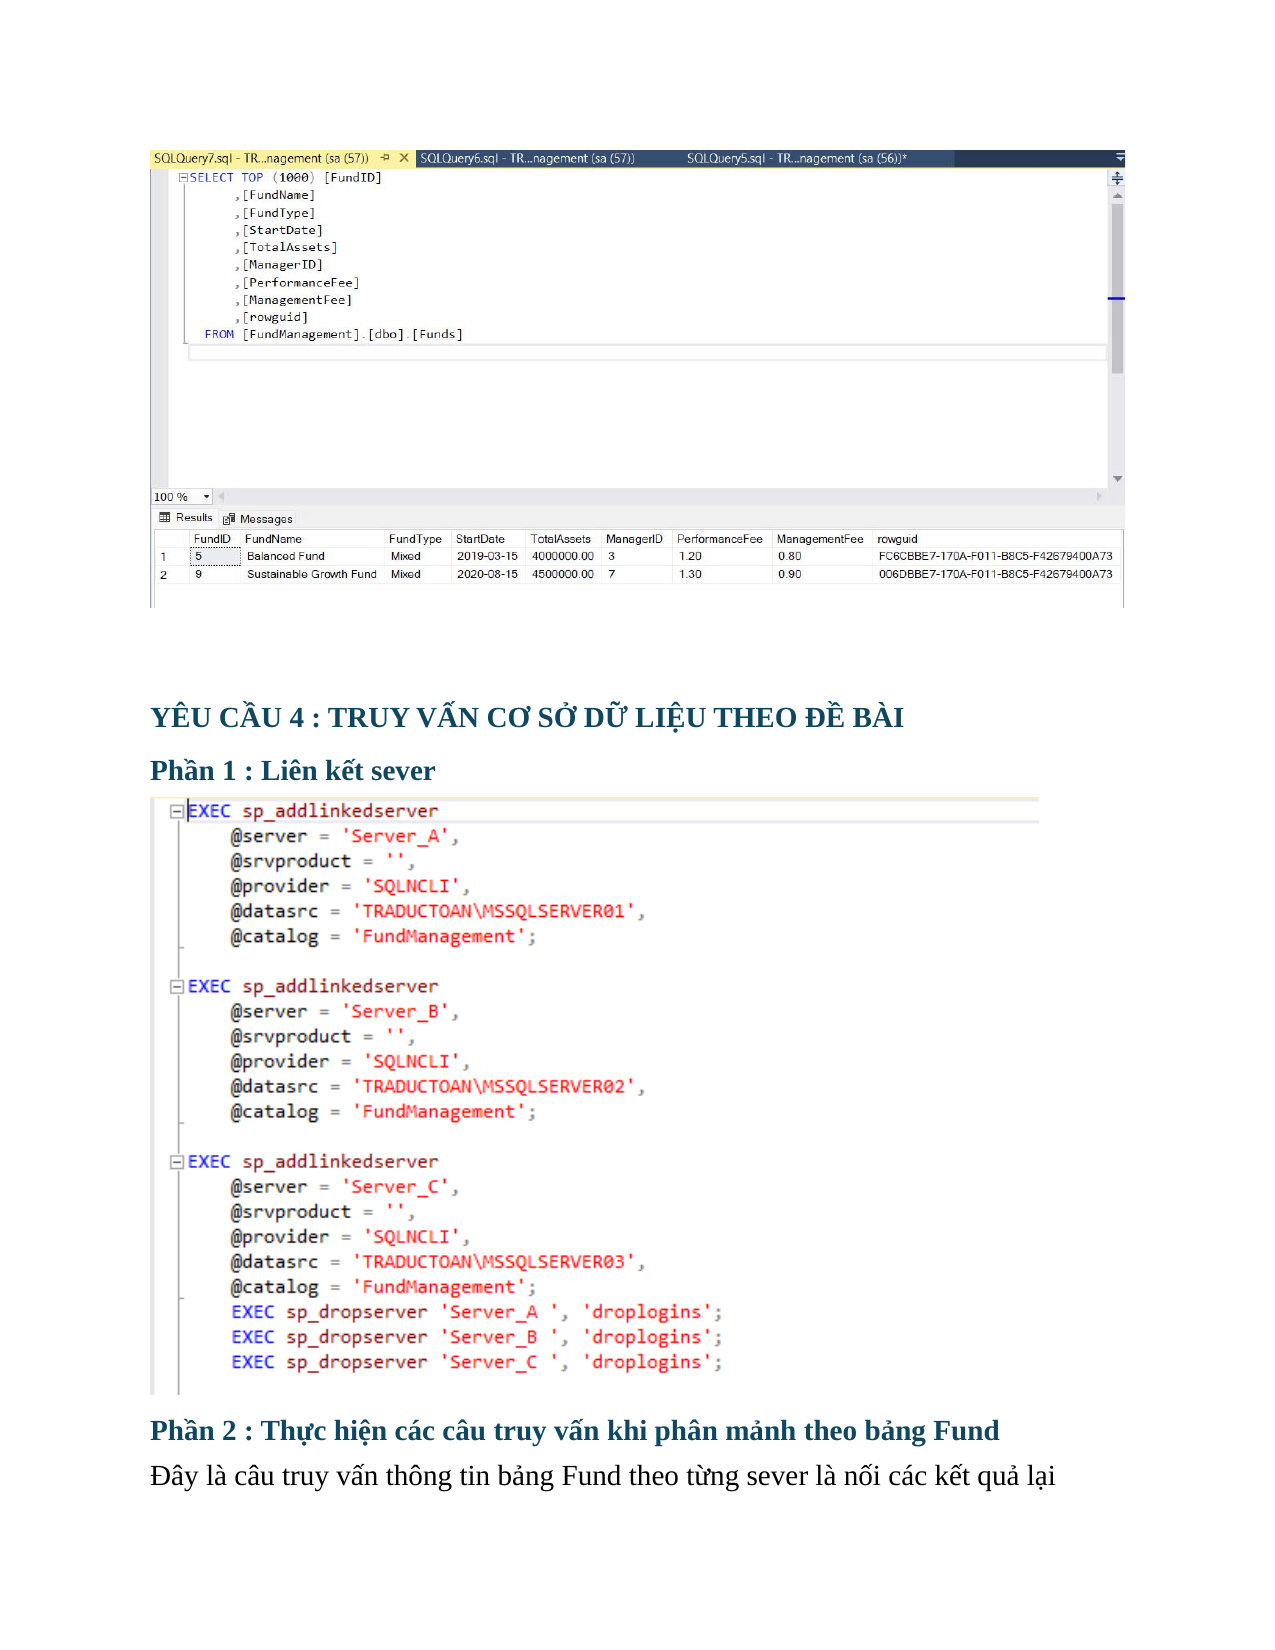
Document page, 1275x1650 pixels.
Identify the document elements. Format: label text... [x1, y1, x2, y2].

subtitle Phần 1 : Liên kết sever [150, 753, 1125, 786]
text Đây là câu truy vấn thông tin bảng Fund theo từng sever là nối các kết quả lại [150, 1458, 1125, 1491]
subtitle YÊU CẦU 4 : TRUY VẤN CƠ SỞ DỮ LIỆU THEO ĐỀ BÀI [150, 700, 1125, 733]
picture [150, 797, 1040, 1395]
subtitle Phần 2 : Thực hiện các câu truy vấn khi phân mảnh theo bảng Fund [150, 1413, 1125, 1447]
picture [150, 150, 1125, 608]
